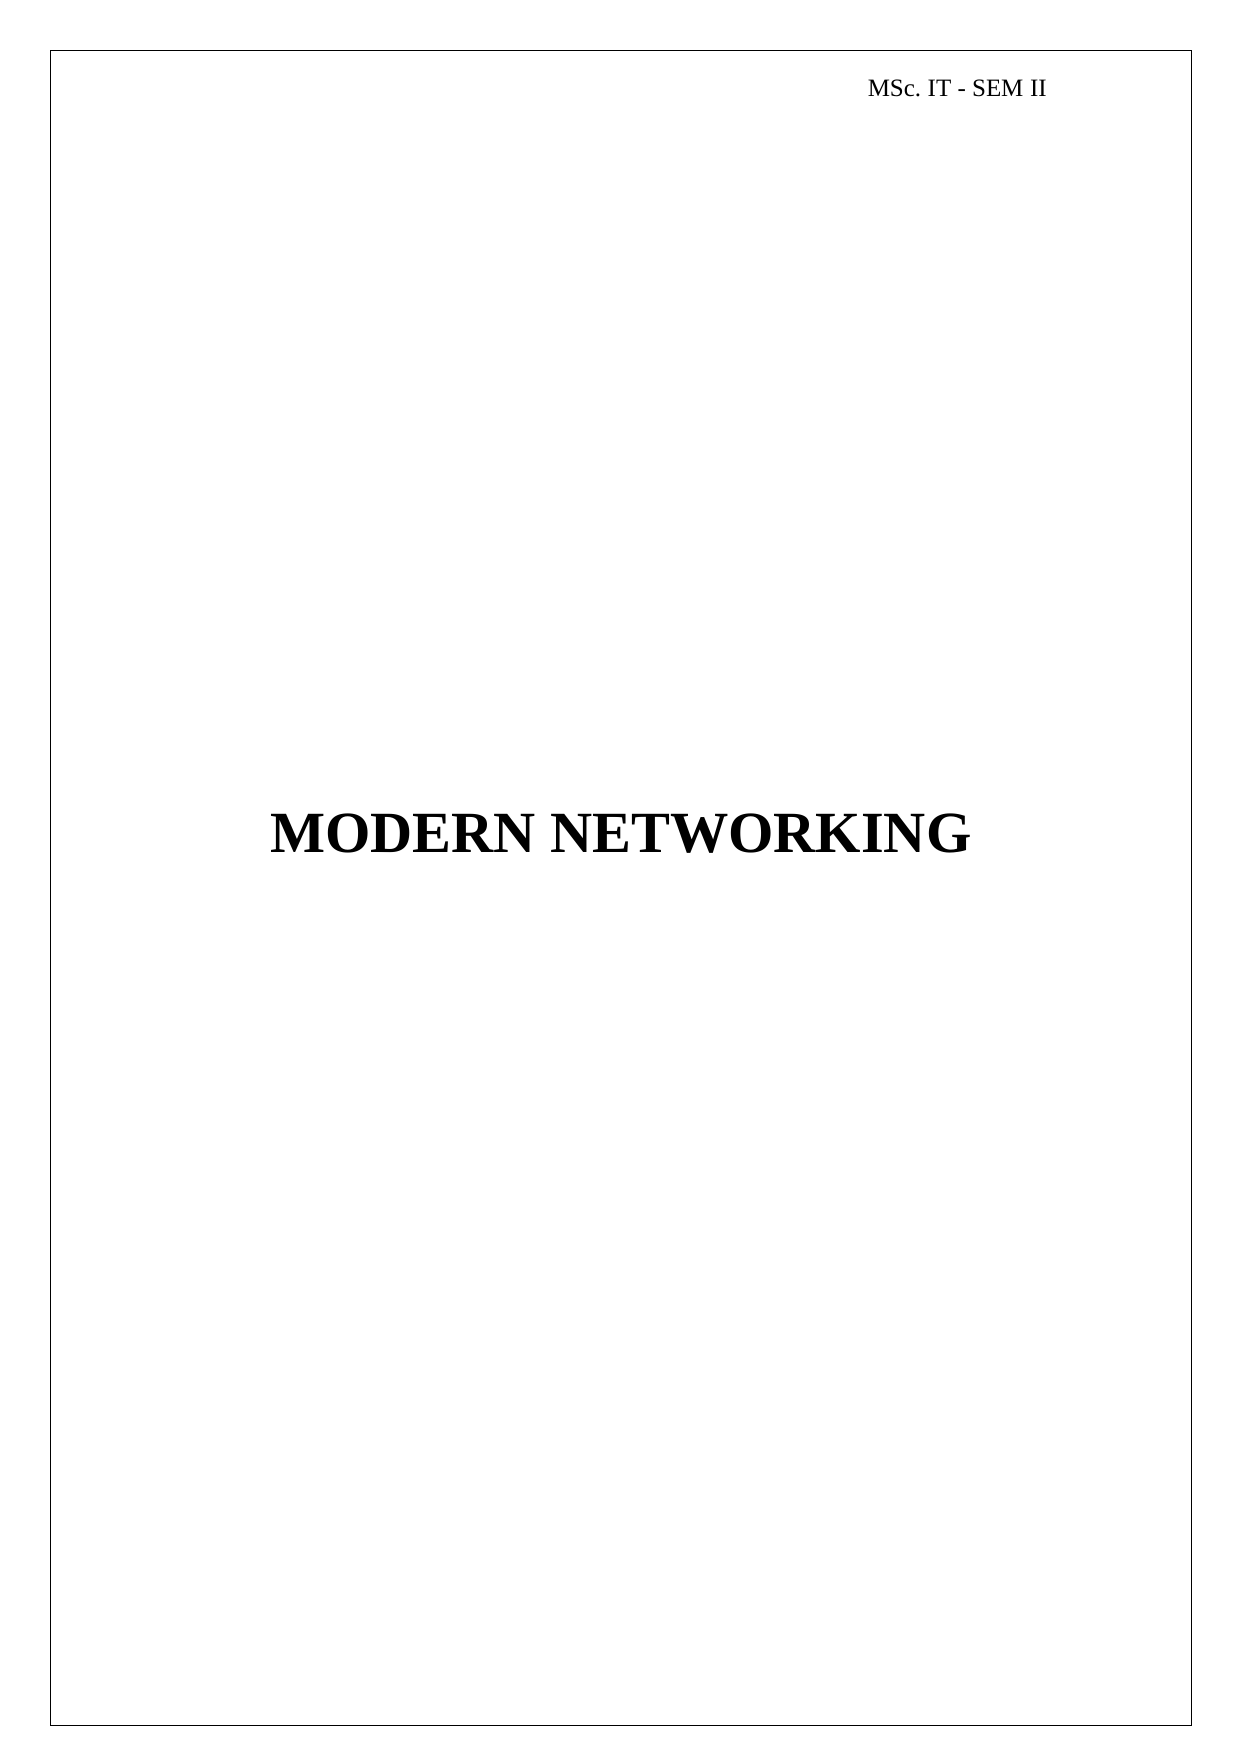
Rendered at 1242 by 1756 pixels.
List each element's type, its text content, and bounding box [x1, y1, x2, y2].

subtitle MODERN NETWORKING [176, 798, 1066, 865]
